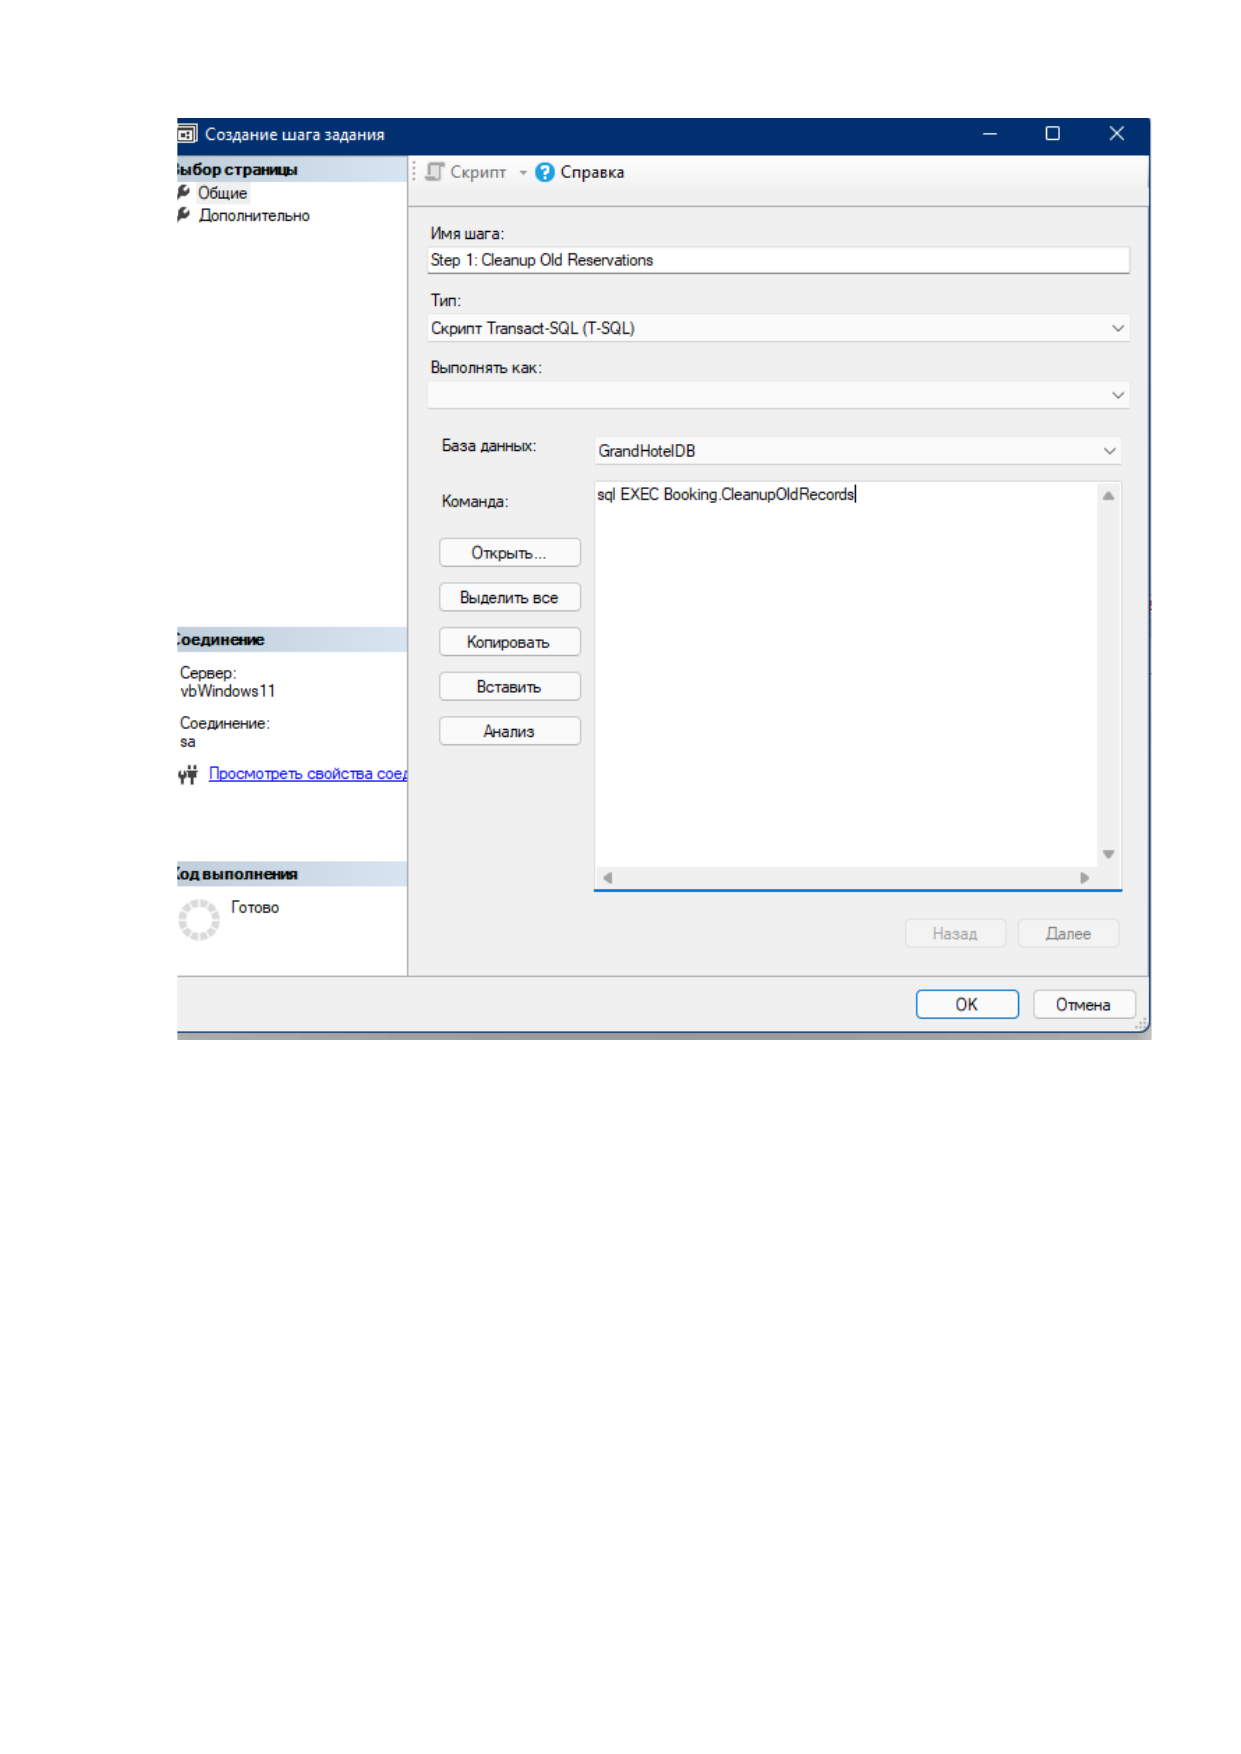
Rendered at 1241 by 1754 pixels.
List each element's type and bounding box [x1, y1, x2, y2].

picture [177, 118, 1152, 1040]
